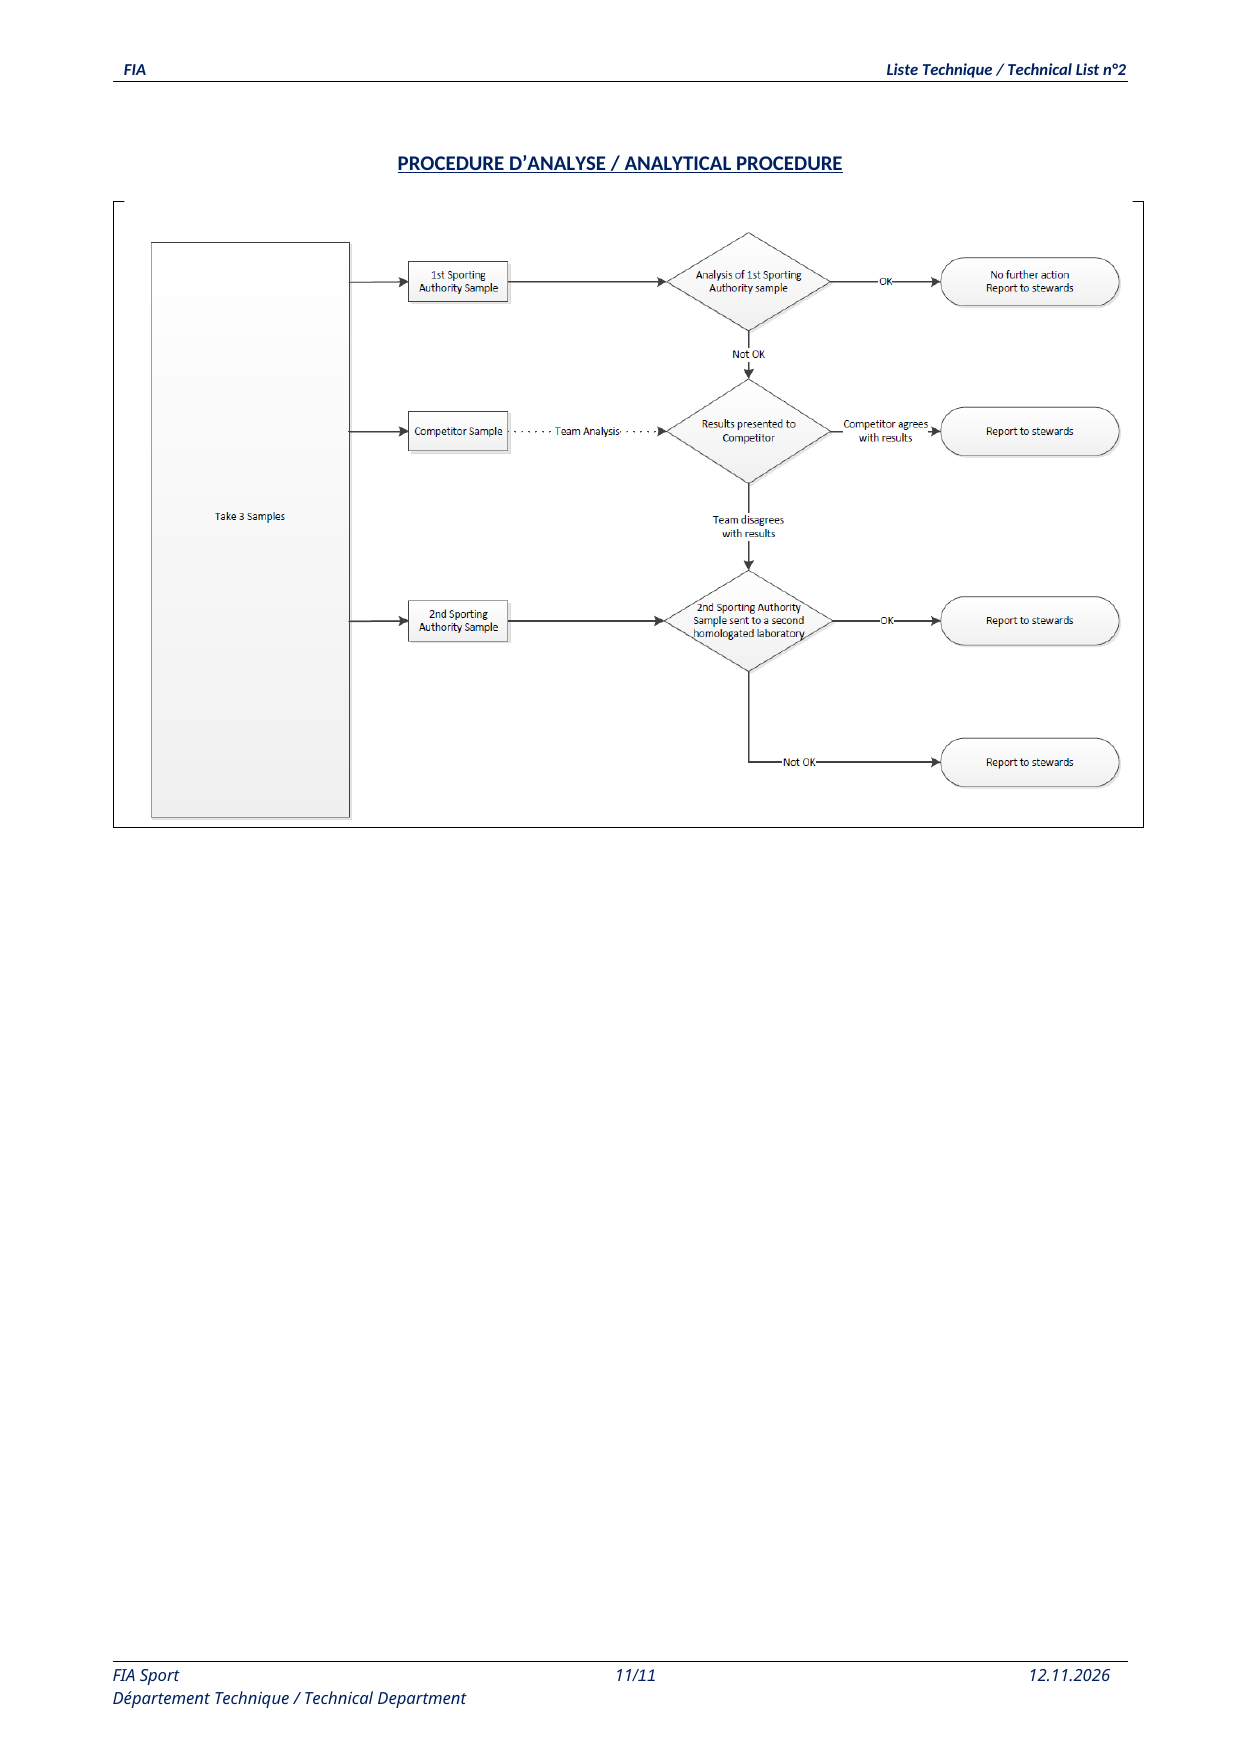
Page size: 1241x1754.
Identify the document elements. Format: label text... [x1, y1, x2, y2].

table_header [114, 202, 124, 827]
picture [124, 201, 1133, 827]
table_header [1133, 202, 1143, 827]
text PROCEDURE D’ANALYSE / ANALYTICAL PROCEDURE [112, 150, 1128, 175]
